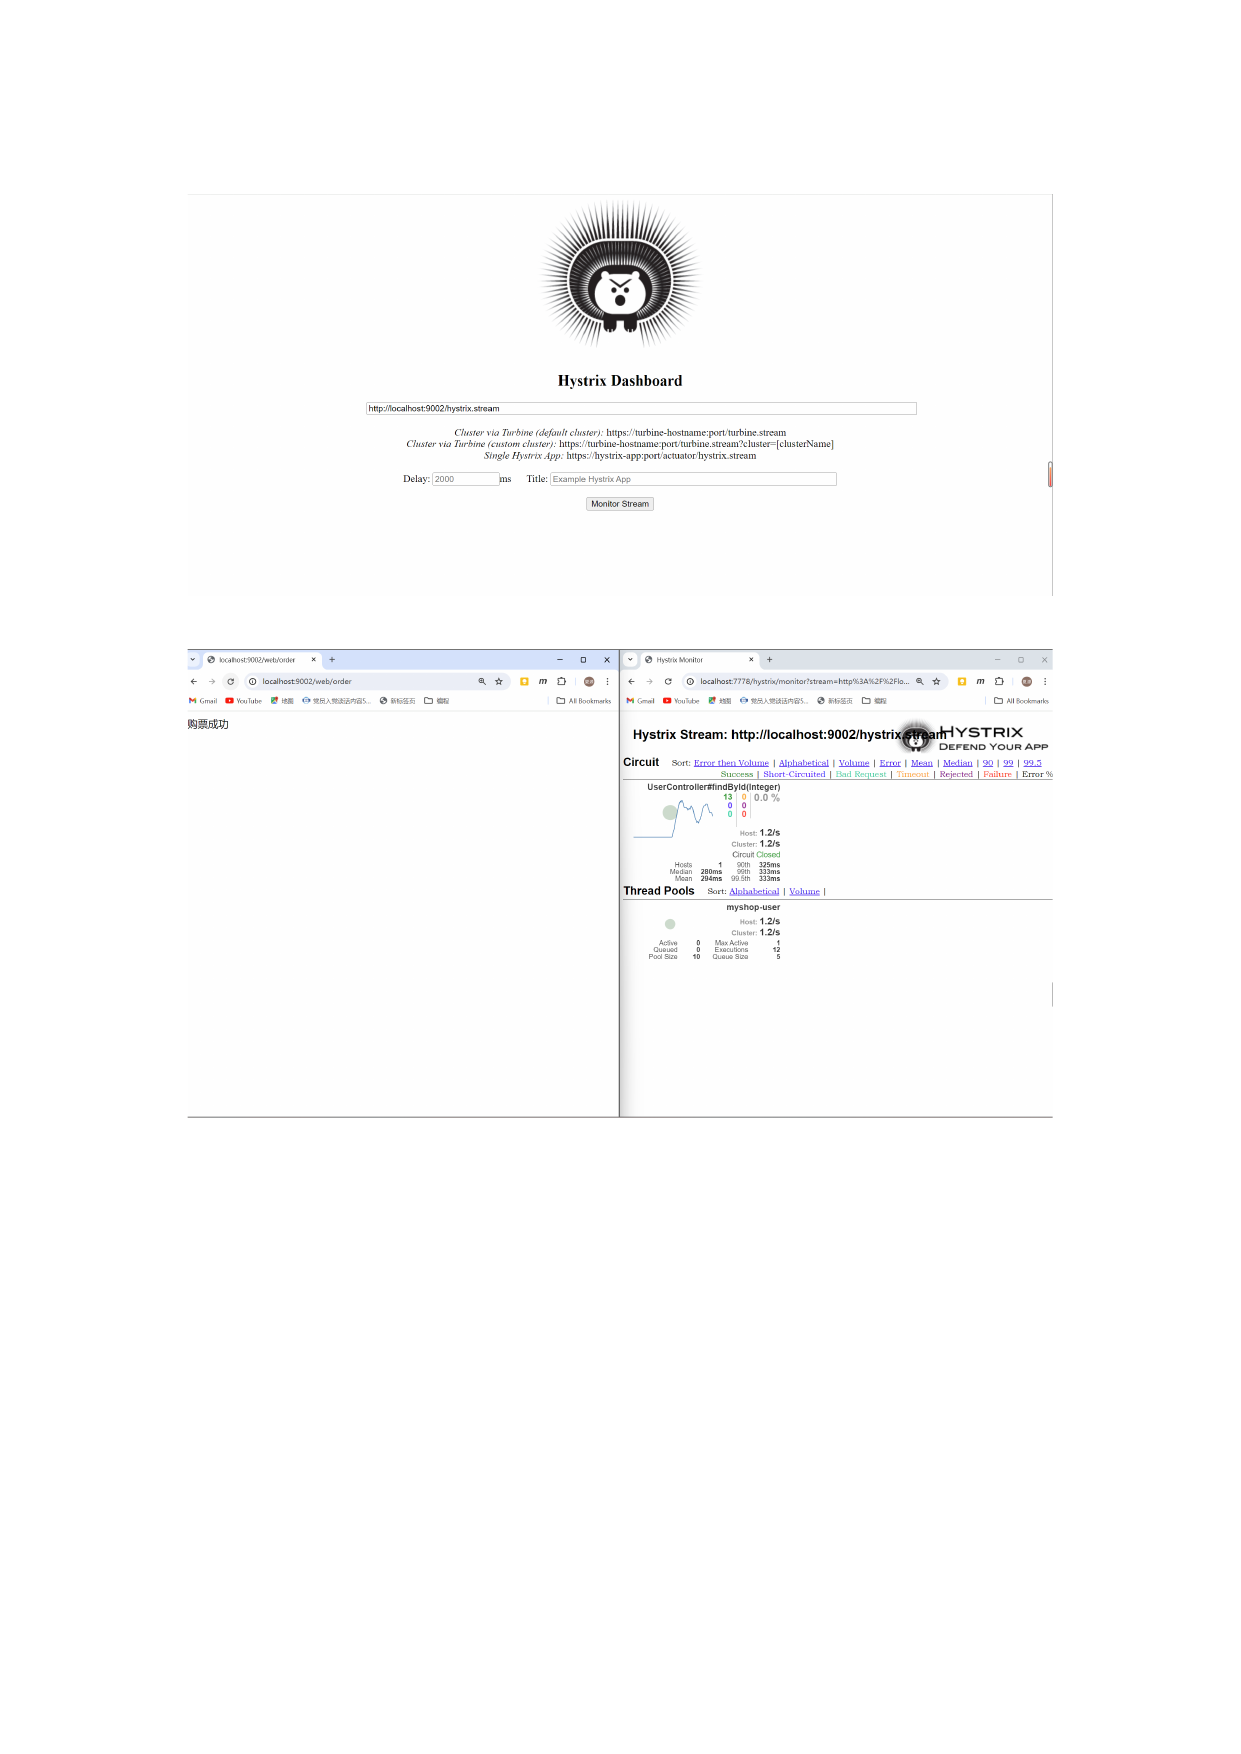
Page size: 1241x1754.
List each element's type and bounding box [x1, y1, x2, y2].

picture [187, 194, 1053, 596]
picture [187, 649, 1053, 1118]
